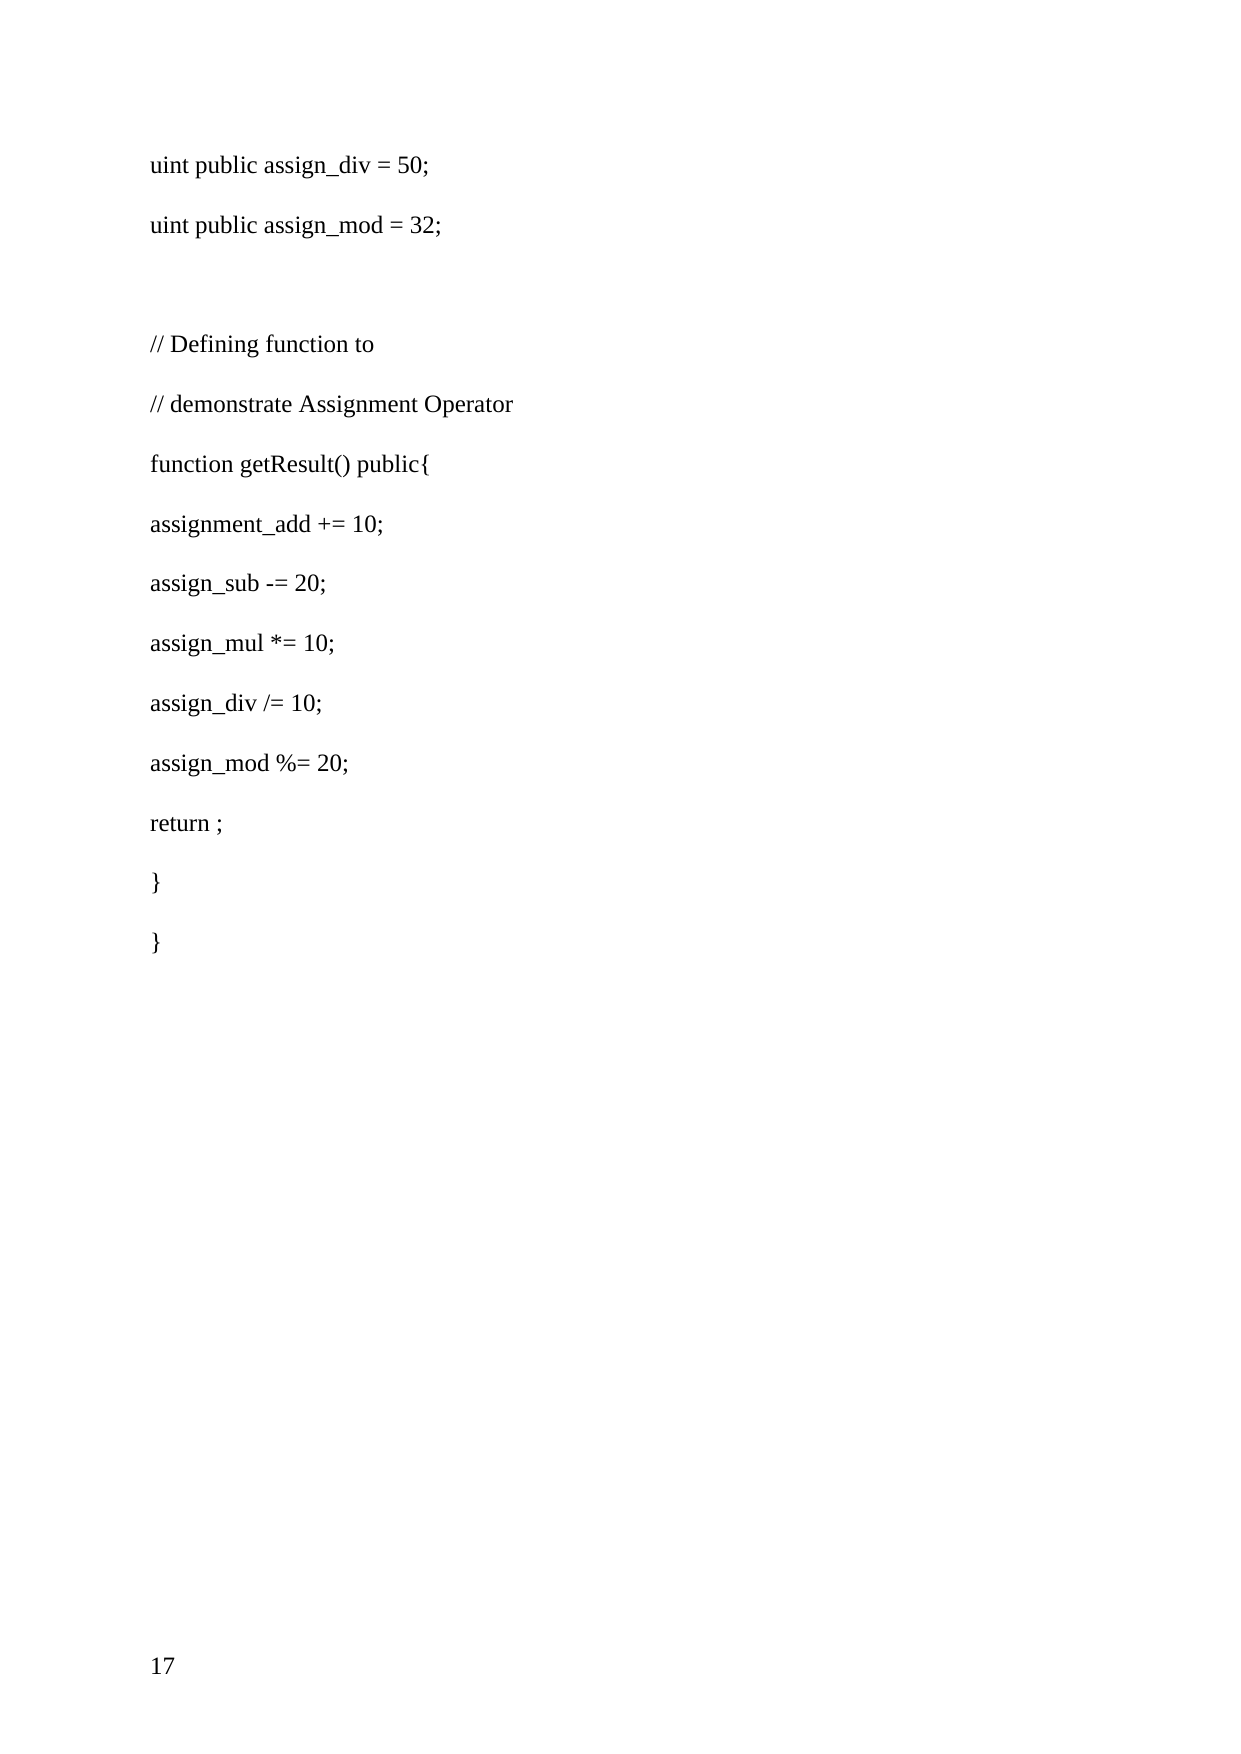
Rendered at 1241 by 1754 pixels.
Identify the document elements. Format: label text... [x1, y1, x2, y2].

text assign_mul *= 10; [150, 628, 1090, 657]
text // demonstrate Assignment Operator [150, 389, 1090, 418]
text assignment_add += 10; [150, 509, 1090, 537]
text uint public assign_mod = 32; [150, 210, 1090, 238]
text assign_sub -= 20; [150, 568, 1090, 597]
text // Defining function to [150, 329, 1090, 358]
text } [150, 927, 1090, 999]
text function getResult() public{ [150, 449, 1090, 478]
text return ; [150, 808, 1090, 836]
text uint public assign_div = 50; [150, 150, 1090, 179]
text assign_div /= 10; [150, 688, 1090, 717]
text assign_mod %= 20; [150, 748, 1090, 777]
text } [150, 867, 1090, 896]
